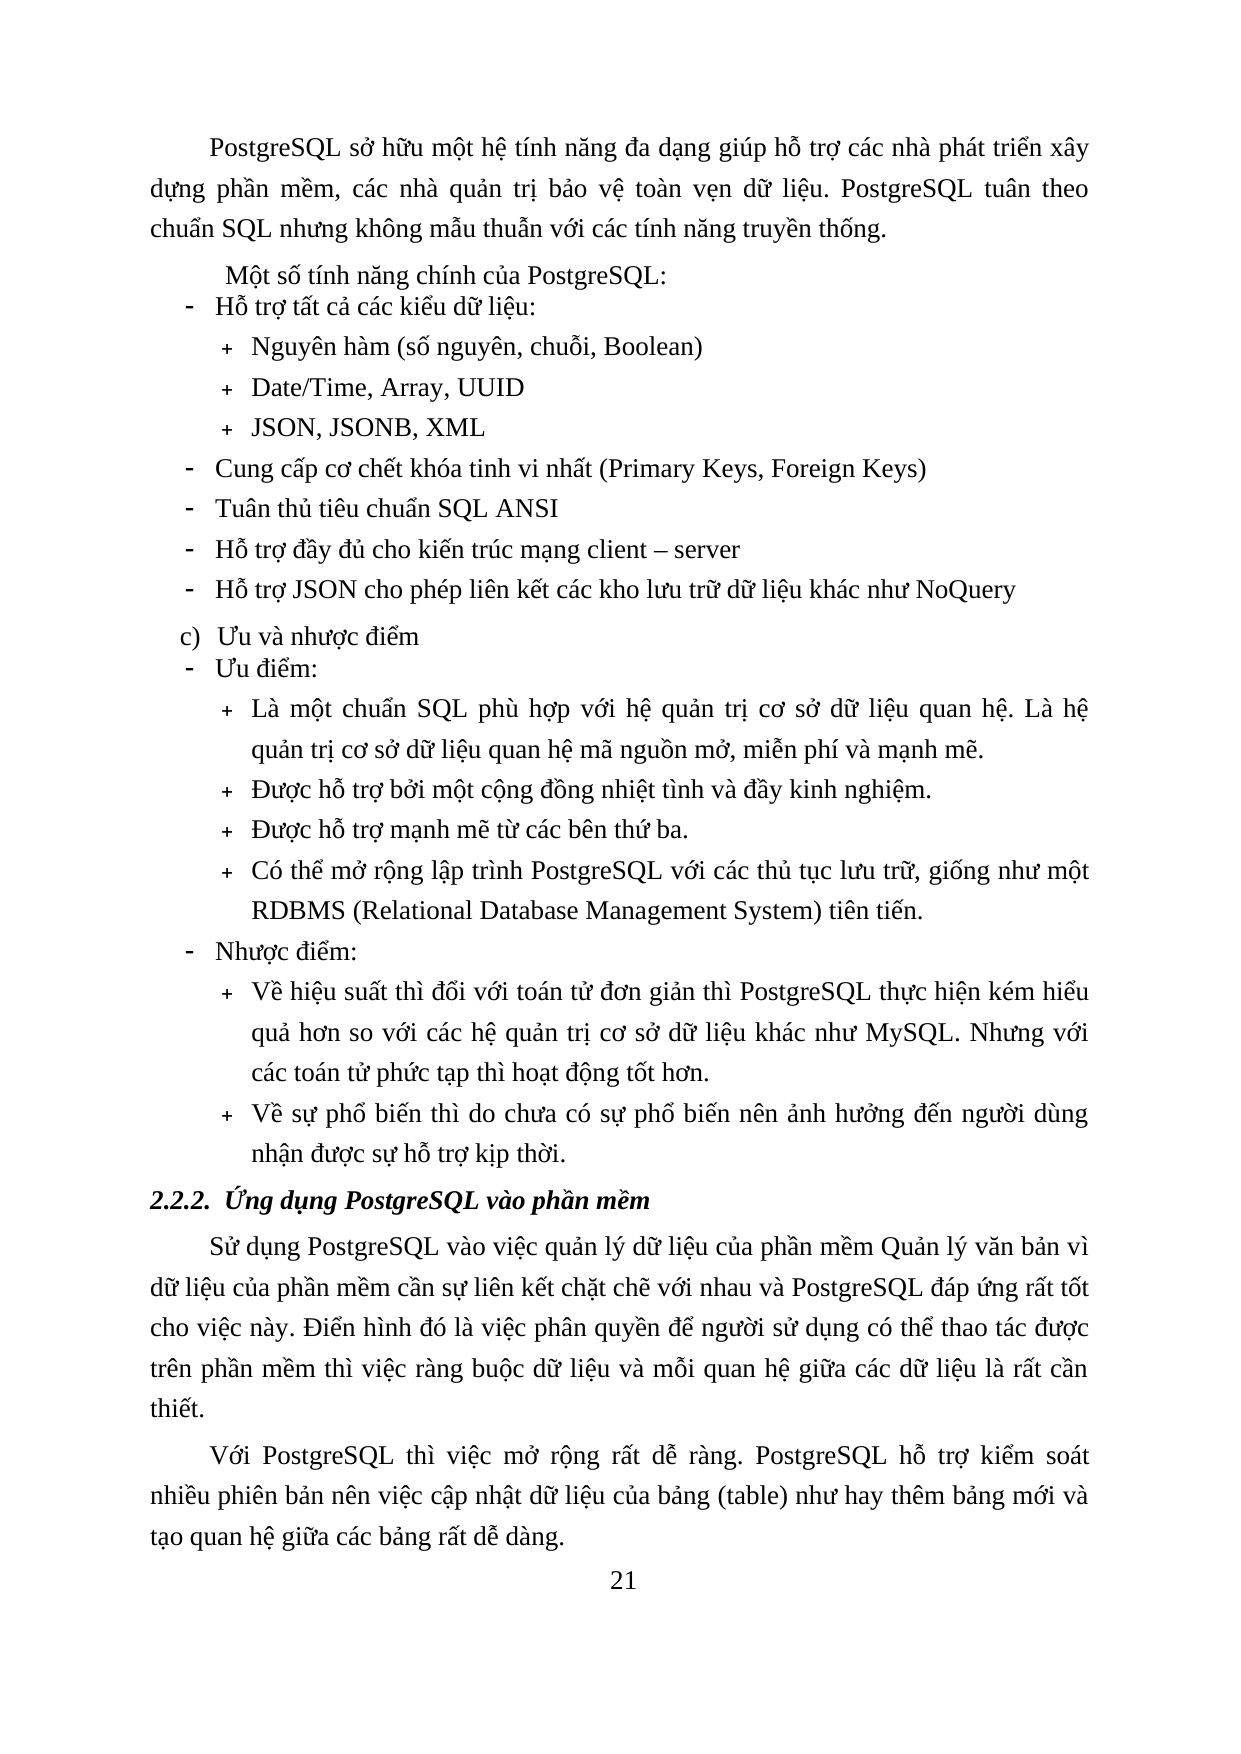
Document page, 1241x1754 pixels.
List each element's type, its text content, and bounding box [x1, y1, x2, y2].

text Cung cấp cơ chết khóa tinh vi nhất (Primary Keys, Foreign Keys) [185, 452, 1090, 483]
text JSON, JSONB, XML [221, 411, 1090, 442]
text Một số tính năng chính của PostgreSQL: [150, 259, 1090, 290]
subtitle Ứng dụng PostgreSQL vào phần mềm [150, 1184, 1090, 1215]
text Về sự phổ biến thì do chưa có sự phổ biến nên ảnh hưởng đến người dùng nhận được sự hỗ trợ kịp thời. [221, 1097, 1090, 1168]
text PostgreSQL sở hữu một hệ tính năng đa dạng giúp hỗ trợ các nhà phát triển xây dựng phần mềm, các nhà quản trị bảo vệ toàn vẹn dữ liệu. PostgreSQL tuân theo chuẩn SQL nhưng không mẫu thuẫn với các tính năng truyền thống. [150, 131, 1090, 243]
text Tuân thủ tiêu chuẩn SQL ANSI [185, 492, 1090, 524]
text Nhược điểm: [185, 935, 1090, 966]
text Date/Time, Array, UUID [221, 371, 1090, 402]
text Hỗ trợ đầy đủ cho kiến trúc mạng client – server [185, 533, 1090, 564]
text Có thể mở rộng lập trình PostgreSQL với các thủ tục lưu trữ, giống như một RDBMS (Relational Database Management System) tiên tiến. [221, 854, 1090, 926]
text Ưu điểm: [185, 652, 1090, 683]
text Về hiệu suất thì đổi với toán tử đơn giản thì PostgreSQL thực hiện kém hiểu quả hơn so với các hệ quản trị cơ sở dữ liệu khác như MySQL. Nhưng với các toán tử phức tạp thì hoạt động tốt hơn. [221, 975, 1090, 1087]
text Sử dụng PostgreSQL vào việc quản lý dữ liệu của phần mềm Quản lý văn bản vì dữ liệu của phần mềm cần sự liên kết chặt chẽ với nhau và PostgreSQL đáp ứng rất tốt cho việc này. Điển hình đó là việc phân quyền để người sử dụng có thể thao tác được trên phần mềm thì việc ràng buộc dữ liệu và mỗi quan hệ giữa các dữ liệu là rất cần thiết. [150, 1230, 1090, 1423]
text Với PostgreSQL thì việc mở rộng rất dễ ràng. PostgreSQL hỗ trợ kiểm soát nhiều phiên bản nên việc cập nhật dữ liệu của bảng (table) như hay thêm bảng mới và tạo quan hệ giữa các bảng rất dễ dàng. [150, 1439, 1090, 1551]
text Nguyên hàm (số nguyên, chuỗi, Boolean) [221, 331, 1090, 362]
text Là một chuẩn SQL phù hợp với hệ quản trị cơ sở dữ liệu quan hệ. Là hệ quản trị cơ sở dữ liệu quan hệ mã nguồn mở, miễn phí và mạnh mẽ. [221, 692, 1090, 764]
text Ưu và nhược điểm [179, 621, 1090, 652]
text Được hỗ trợ bởi một cộng đồng nhiệt tình và đầy kinh nghiệm. [221, 773, 1090, 804]
text Hỗ trợ JSON cho phép liên kết các kho lưu trữ dữ liệu khác như NoQuery [185, 574, 1090, 605]
text Hỗ trợ tất cả các kiểu dữ liệu: [185, 290, 1090, 321]
text Được hỗ trợ mạnh mẽ từ các bên thứ ba. [221, 813, 1090, 845]
